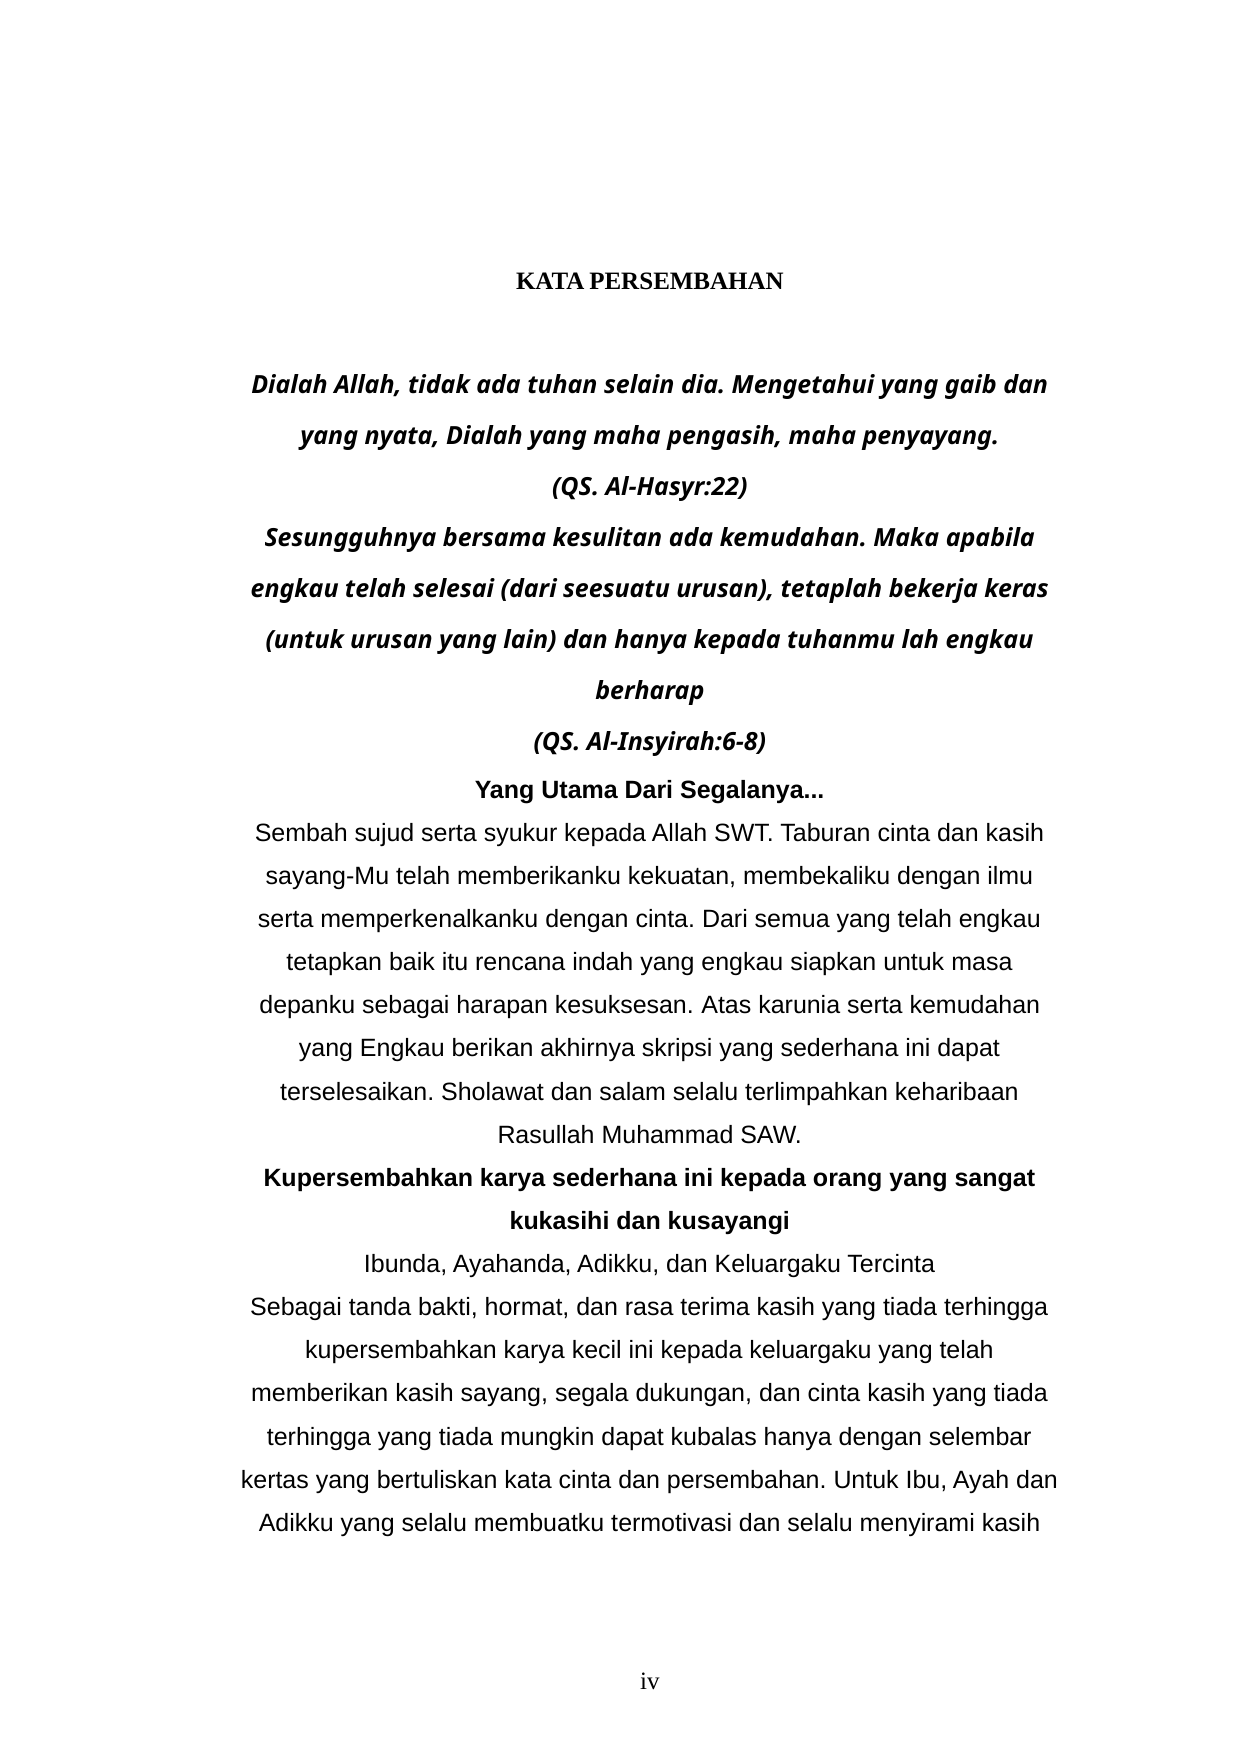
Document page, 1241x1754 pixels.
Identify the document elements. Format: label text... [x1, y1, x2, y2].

text Sembah sujud serta syukur kepada Allah SWT. Taburan cinta dan kasih sayang-Mu telah memberikanku kekuatan, membekaliku dengan ilmu serta memperkenalkanku dengan cinta. Dari semua yang telah engkau tetapkan baik itu rencana indah yang engkau siapkan untuk masa depanku sebagai harapan kesuksesan. Atas karunia serta kemudahan yang Engkau berikan akhirnya skripsi yang sederhana ini dapat terselesaikan. Sholawat dan salam selalu terlimpahkan keharibaan Rasullah Muhammad SAW. [236, 818, 1063, 1148]
text (QS. Al-Hasyr:22) [236, 468, 1063, 502]
text Dialah Allah, tidak ada tuhan selain dia. Mengetahui yang gaib dan yang nyata, Dialah yang maha pengasih, maha penyayang. [236, 366, 1063, 451]
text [236, 1292, 1063, 1537]
text Kupersembahkan karya sederhana ini kepada orang yang sangat kukasihi dan kusayangi [236, 1163, 1063, 1235]
text (QS. Al-Insyirah:6-8) [236, 724, 1063, 758]
text Ibunda, Ayahanda, Adikku, dan Keluargaku Tercinta [236, 1249, 1063, 1278]
text KATA PERSEMBAHAN [236, 266, 1063, 294]
text Yang Utama Dari Segalanya... [236, 775, 1063, 803]
text Sesungguhnya bersama kesulitan ada kemudahan. Maka apabila engkau telah selesai (dari seesuatu urusan), tetaplah bekerja keras (untuk urusan yang lain) dan hanya kepada tuhanmu lah engkau berharap [236, 519, 1063, 707]
